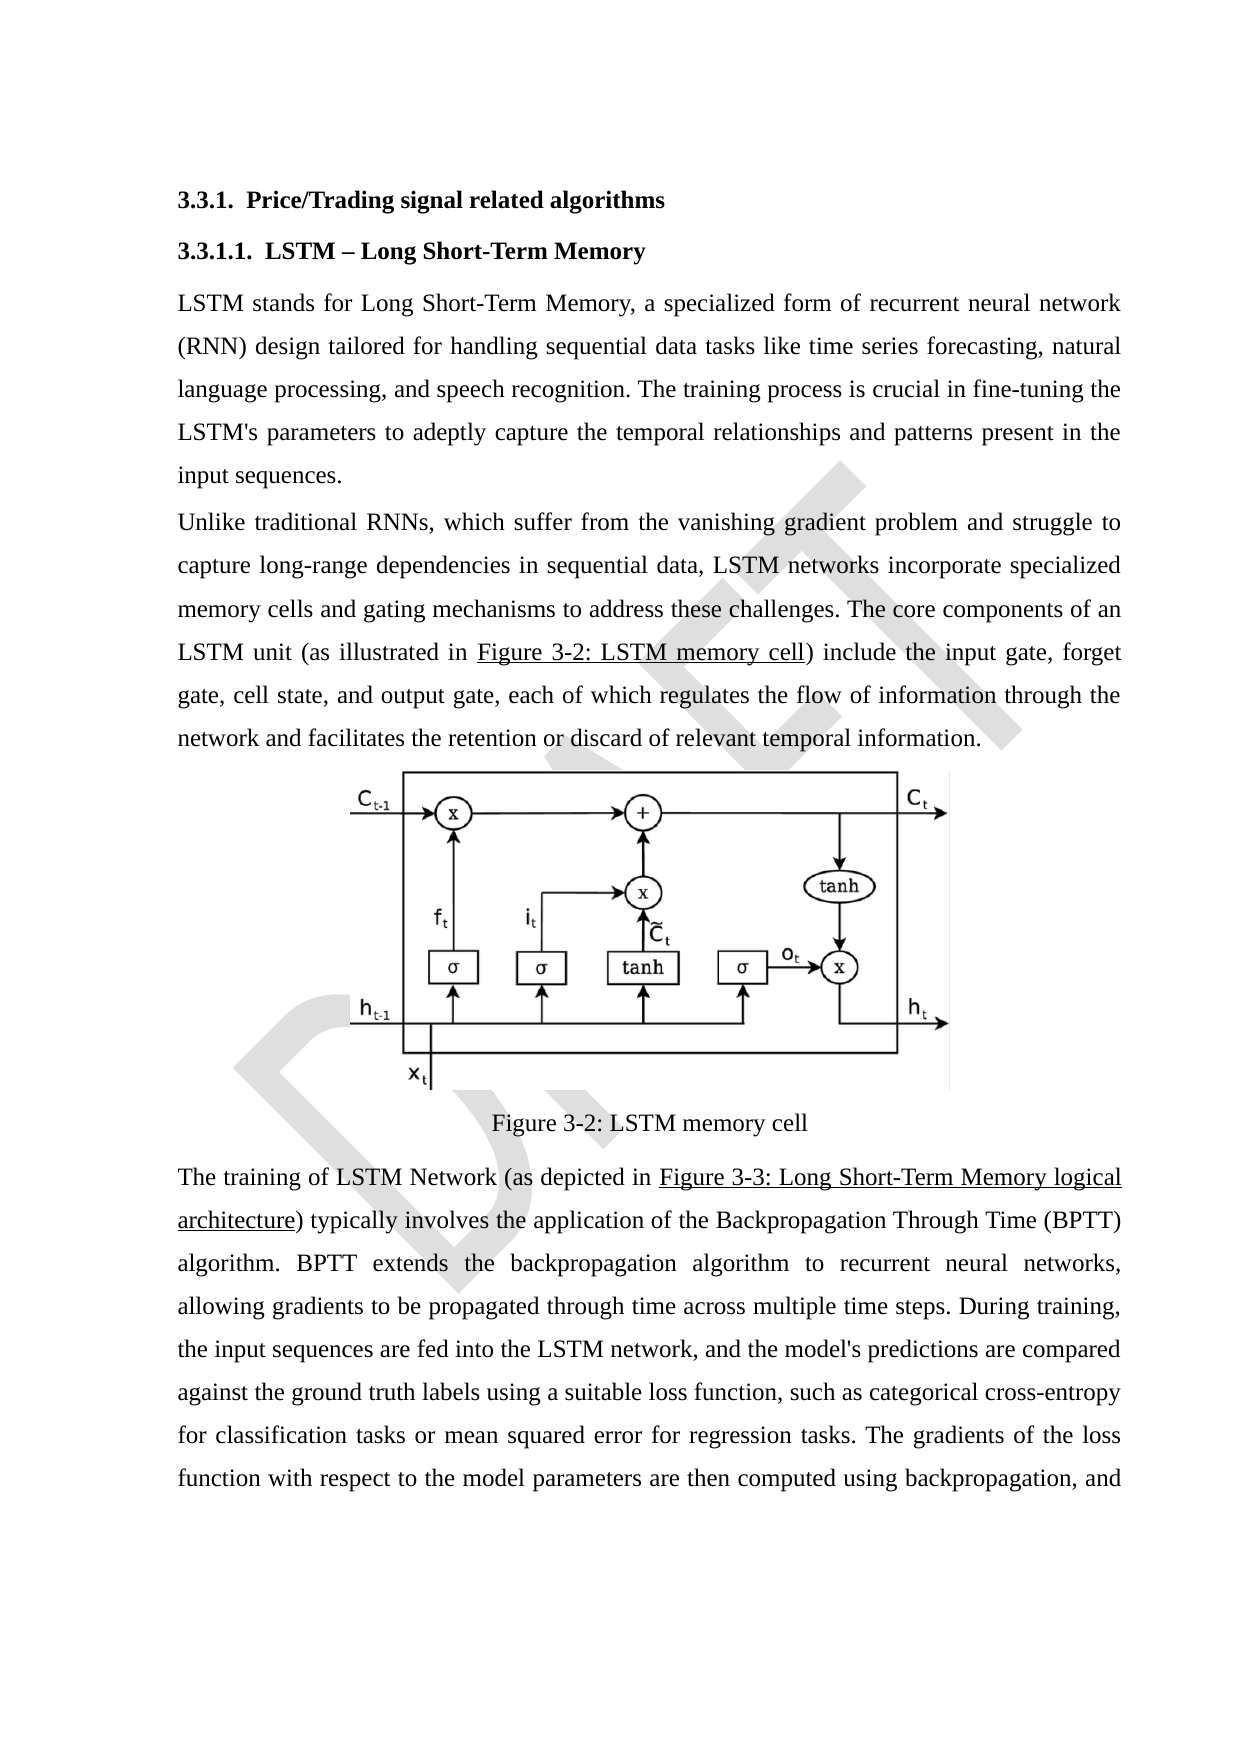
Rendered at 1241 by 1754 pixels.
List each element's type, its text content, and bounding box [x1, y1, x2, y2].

text Figure 3-2: LSTM memory cell [177, 1108, 1122, 1137]
picture [350, 770, 950, 1090]
subtitle LSTM – Long Short-Term Memory [177, 236, 1122, 265]
subtitle Price/Trading signal related algorithms [177, 185, 1122, 213]
text Unlike traditional RNNs, which suffer from the vanishing gradient problem and struggle to capture long-range dependencies in sequential data, LSTM networks incorporate specialized memory cells and gating mechanisms to address these challenges. The core components of an LSTM unit (as illustrated in Figure 3-2: LSTM memory cell) include the input gate, forget gate, cell state, and output gate, each of which regulates the flow of information through the network and facilitates the retention or discard of relevant temporal information. [177, 507, 1122, 752]
text LSTM stands for Long Short-Term Memory, a specialized form of recurrent neural network (RNN) design tailored for handling sequential data tasks like time series forecasting, natural language processing, and speech recognition. The training process is crucial in fine-tuning the LSTM's parameters to adeptly capture the temporal relationships and patterns present in the input sequences. [177, 288, 1122, 489]
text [177, 1162, 1122, 1492]
